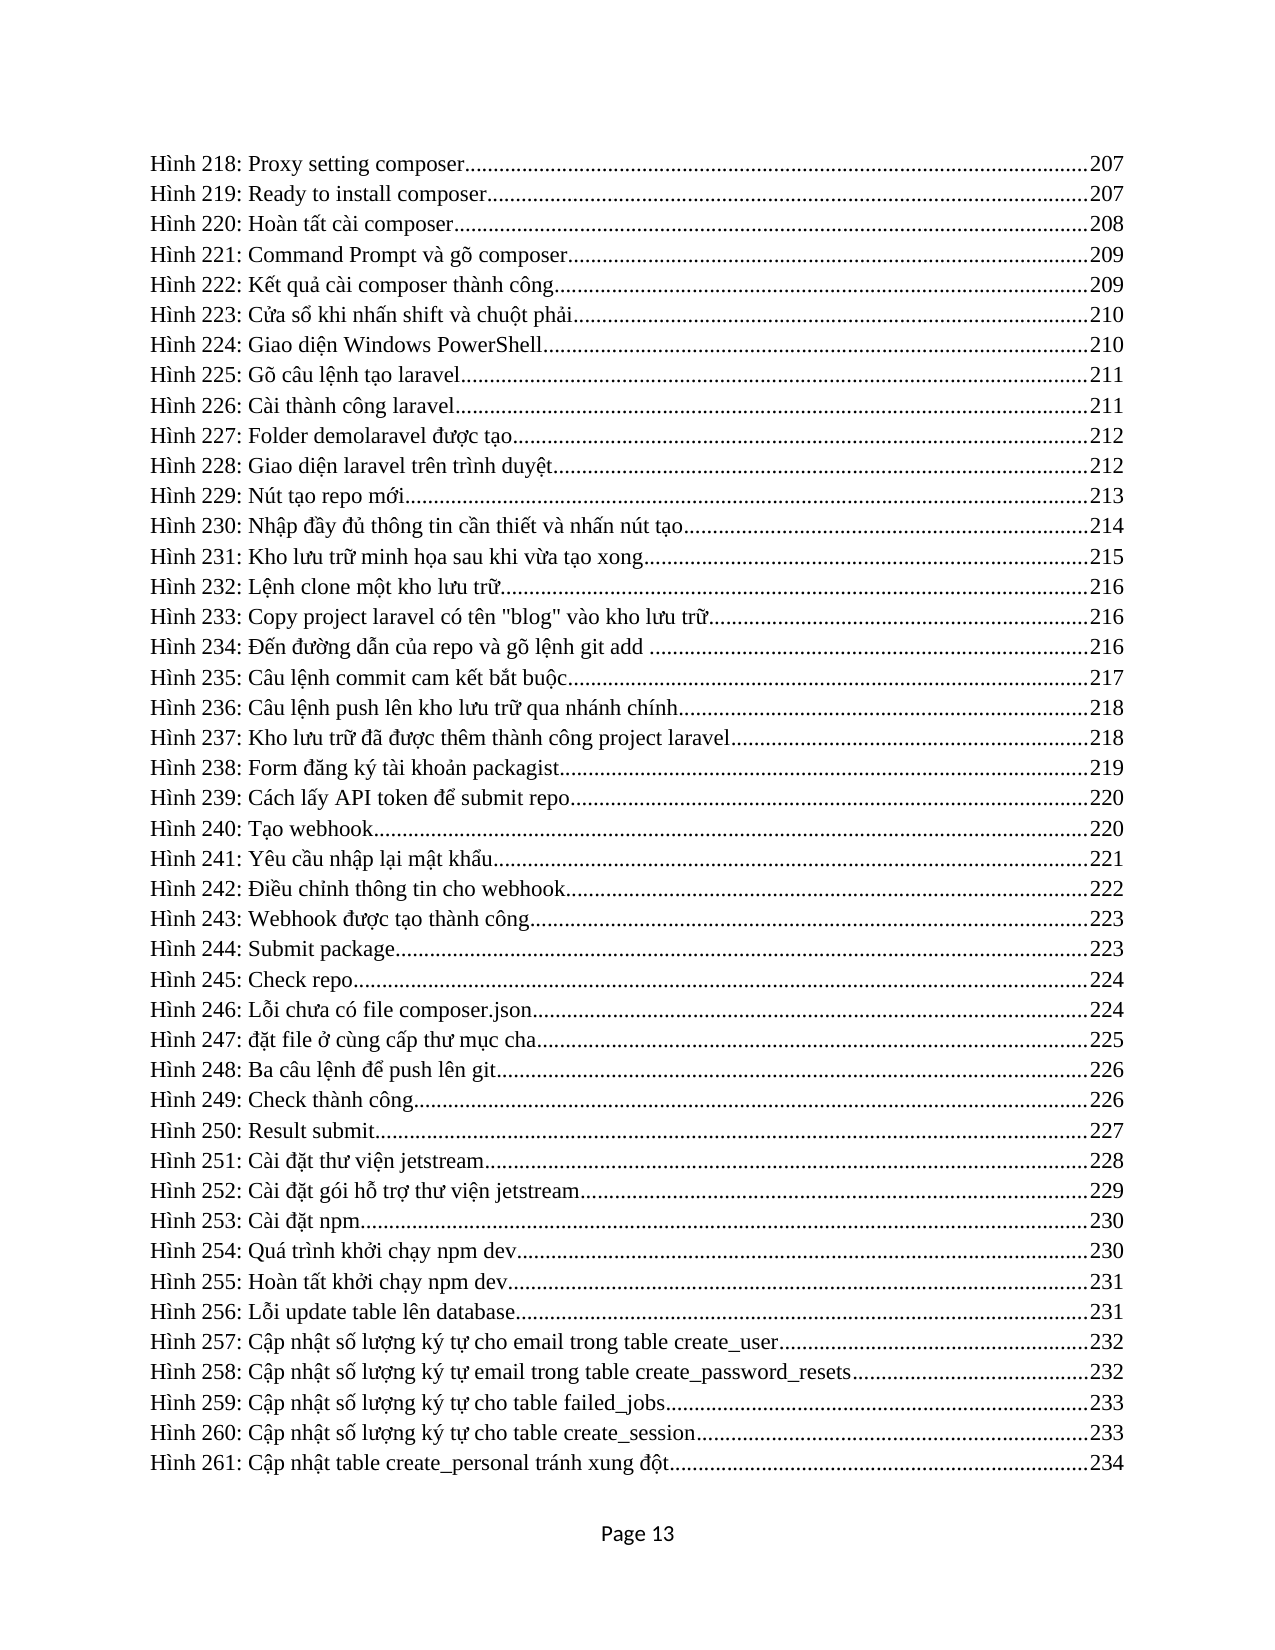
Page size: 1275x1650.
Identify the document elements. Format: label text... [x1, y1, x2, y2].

text Hình 235: Câu lệnh commit cam kết bắt buộc 217 [150, 663, 1125, 690]
text Hình 224: Giao diện Windows PowerShell 210 [150, 331, 1125, 358]
text Hình 252: Cài đặt gói hỗ trợ thư viện jetstream 229 [150, 1177, 1125, 1203]
text Hình 240: Tạo webhook 220 [150, 814, 1125, 841]
text Hình 242: Điều chỉnh thông tin cho webhook 222 [150, 875, 1125, 901]
text Hình 244: Submit package 223 [150, 935, 1125, 962]
text Hình 250: Result submit 227 [150, 1117, 1125, 1143]
text Hình 249: Check thành công 226 [150, 1086, 1125, 1113]
text Hình 245: Check repo 224 [150, 966, 1125, 992]
text Hình 222: Kết quả cài composer thành công 209 [150, 271, 1125, 297]
text Hình 255: Hoàn tất khởi chạy npm dev 231 [150, 1268, 1125, 1294]
text Hình 238: Form đăng ký tài khoản packagist 219 [150, 754, 1125, 781]
text Hình 219: Ready to install composer 207 [150, 180, 1125, 207]
text Hình 257: Cập nhật số lượng ký tự cho email trong table create_user 232 [150, 1328, 1125, 1354]
text Hình 258: Cập nhật số lượng ký tự email trong table create_password_resets 232 [150, 1358, 1125, 1385]
text Hình 248: Ba câu lệnh để push lên git 226 [150, 1056, 1125, 1083]
text Hình 234: Đến đường dẫn của repo và gõ lệnh git add . 216 [150, 633, 1125, 660]
text Hình 218: Proxy setting composer 207 [150, 150, 1125, 176]
text Hình 231: Kho lưu trữ minh họa sau khi vừa tạo xong 215 [150, 543, 1125, 569]
text Hình 223: Cửa sổ khi nhấn shift và chuột phải 210 [150, 301, 1125, 327]
text Hình 233: Copy project laravel có tên "blog" vào kho lưu trữ 216 [150, 603, 1125, 629]
text Hình 225: Gõ câu lệnh tạo laravel 211 [150, 361, 1125, 388]
text Hình 228: Giao diện laravel trên trình duyệt 212 [150, 452, 1125, 478]
text Hình 232: Lệnh clone một kho lưu trữ 216 [150, 573, 1125, 599]
text Hình 241: Yêu cầu nhập lại mật khẩu 221 [150, 845, 1125, 871]
text Hình 246: Lỗi chưa có file composer.json 224 [150, 996, 1125, 1022]
text Hình 230: Nhập đầy đủ thông tin cần thiết và nhấn nút tạo 214 [150, 512, 1125, 539]
text Hình 251: Cài đặt thư viện jetstream 228 [150, 1147, 1125, 1173]
text Hình 260: Cập nhật số lượng ký tự cho table create_session 233 [150, 1419, 1125, 1445]
text Hình 253: Cài đặt npm 230 [150, 1207, 1125, 1234]
text Hình 227: Folder demolaravel được tạo 212 [150, 422, 1125, 448]
text Hình 221: Command Prompt và gõ composer 209 [150, 241, 1125, 267]
text Hình 226: Cài thành công laravel 211 [150, 392, 1125, 418]
text Hình 243: Webhook được tạo thành công 223 [150, 905, 1125, 932]
text Hình 236: Câu lệnh push lên kho lưu trữ qua nhánh chính 218 [150, 694, 1125, 720]
text Hình 239: Cách lấy API token để submit repo 220 [150, 784, 1125, 811]
text Hình 220: Hoàn tất cài composer 208 [150, 210, 1125, 237]
text Hình 254: Quá trình khởi chạy npm dev 230 [150, 1237, 1125, 1264]
text Hình 229: Nút tạo repo mới 213 [150, 482, 1125, 509]
text Hình 259: Cập nhật số lượng ký tự cho table failed_jobs 233 [150, 1388, 1125, 1415]
text Hình 237: Kho lưu trữ đã được thêm thành công project laravel 218 [150, 724, 1125, 750]
text Hình 256: Lỗi update table lên database 231 [150, 1298, 1125, 1324]
text Hình 261: Cập nhật table create_personal tránh xung đột 234 [150, 1449, 1125, 1475]
text Hình 247: đặt file ở cùng cấp thư mục cha 225 [150, 1026, 1125, 1052]
